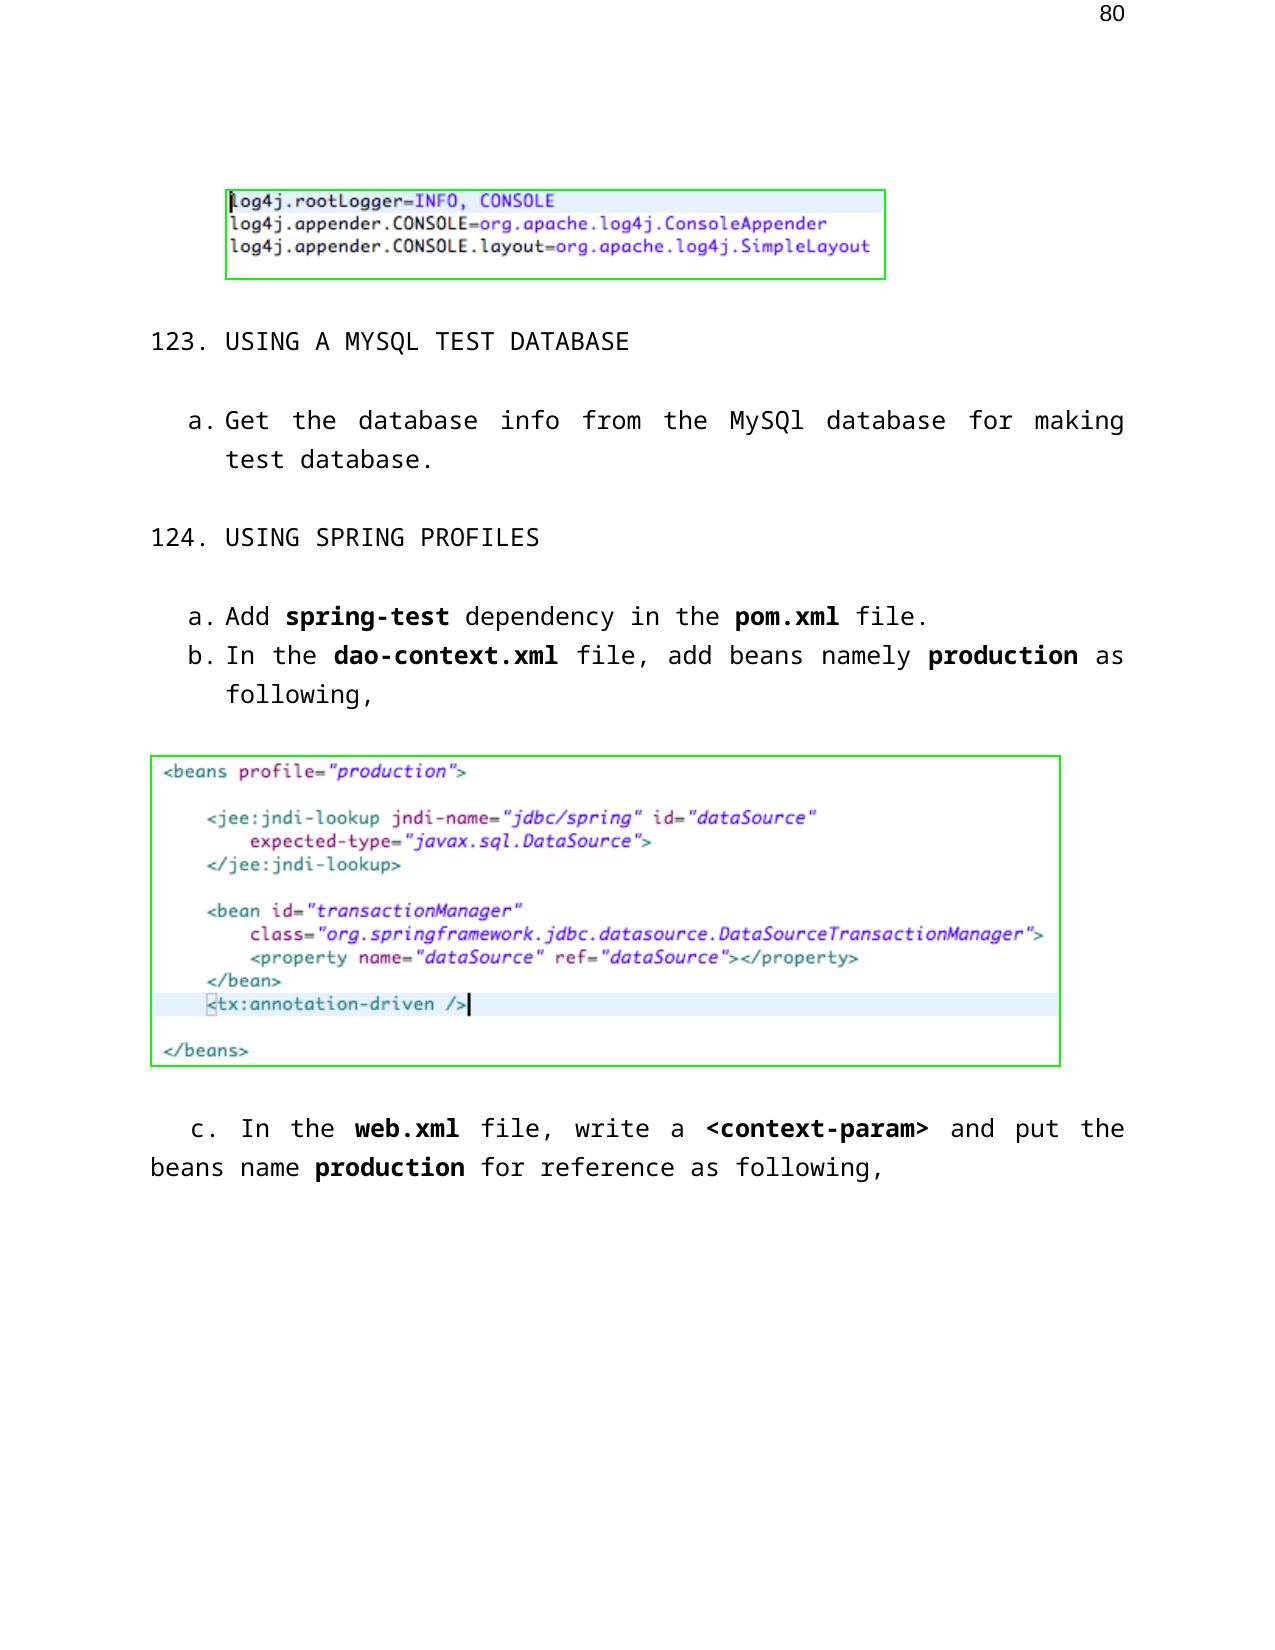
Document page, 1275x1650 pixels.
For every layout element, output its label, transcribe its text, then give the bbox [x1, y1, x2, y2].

list In the dao-context.xml file, add beans namely production as following, [187, 637, 1125, 711]
picture [152, 757, 1059, 1065]
picture [227, 191, 884, 278]
text 124. USING SPRING PROFILES [150, 520, 1125, 554]
text c. In the web.xml file, write a <context-param> and put the beans name production for reference as following, [150, 1110, 1125, 1184]
list Add spring-test dependency in the pom.xml file. [187, 598, 1125, 632]
list Get the database info from the MySQl database for making test database. [187, 402, 1125, 476]
text 123. USING A MYSQL TEST DATABASE [150, 324, 1125, 358]
